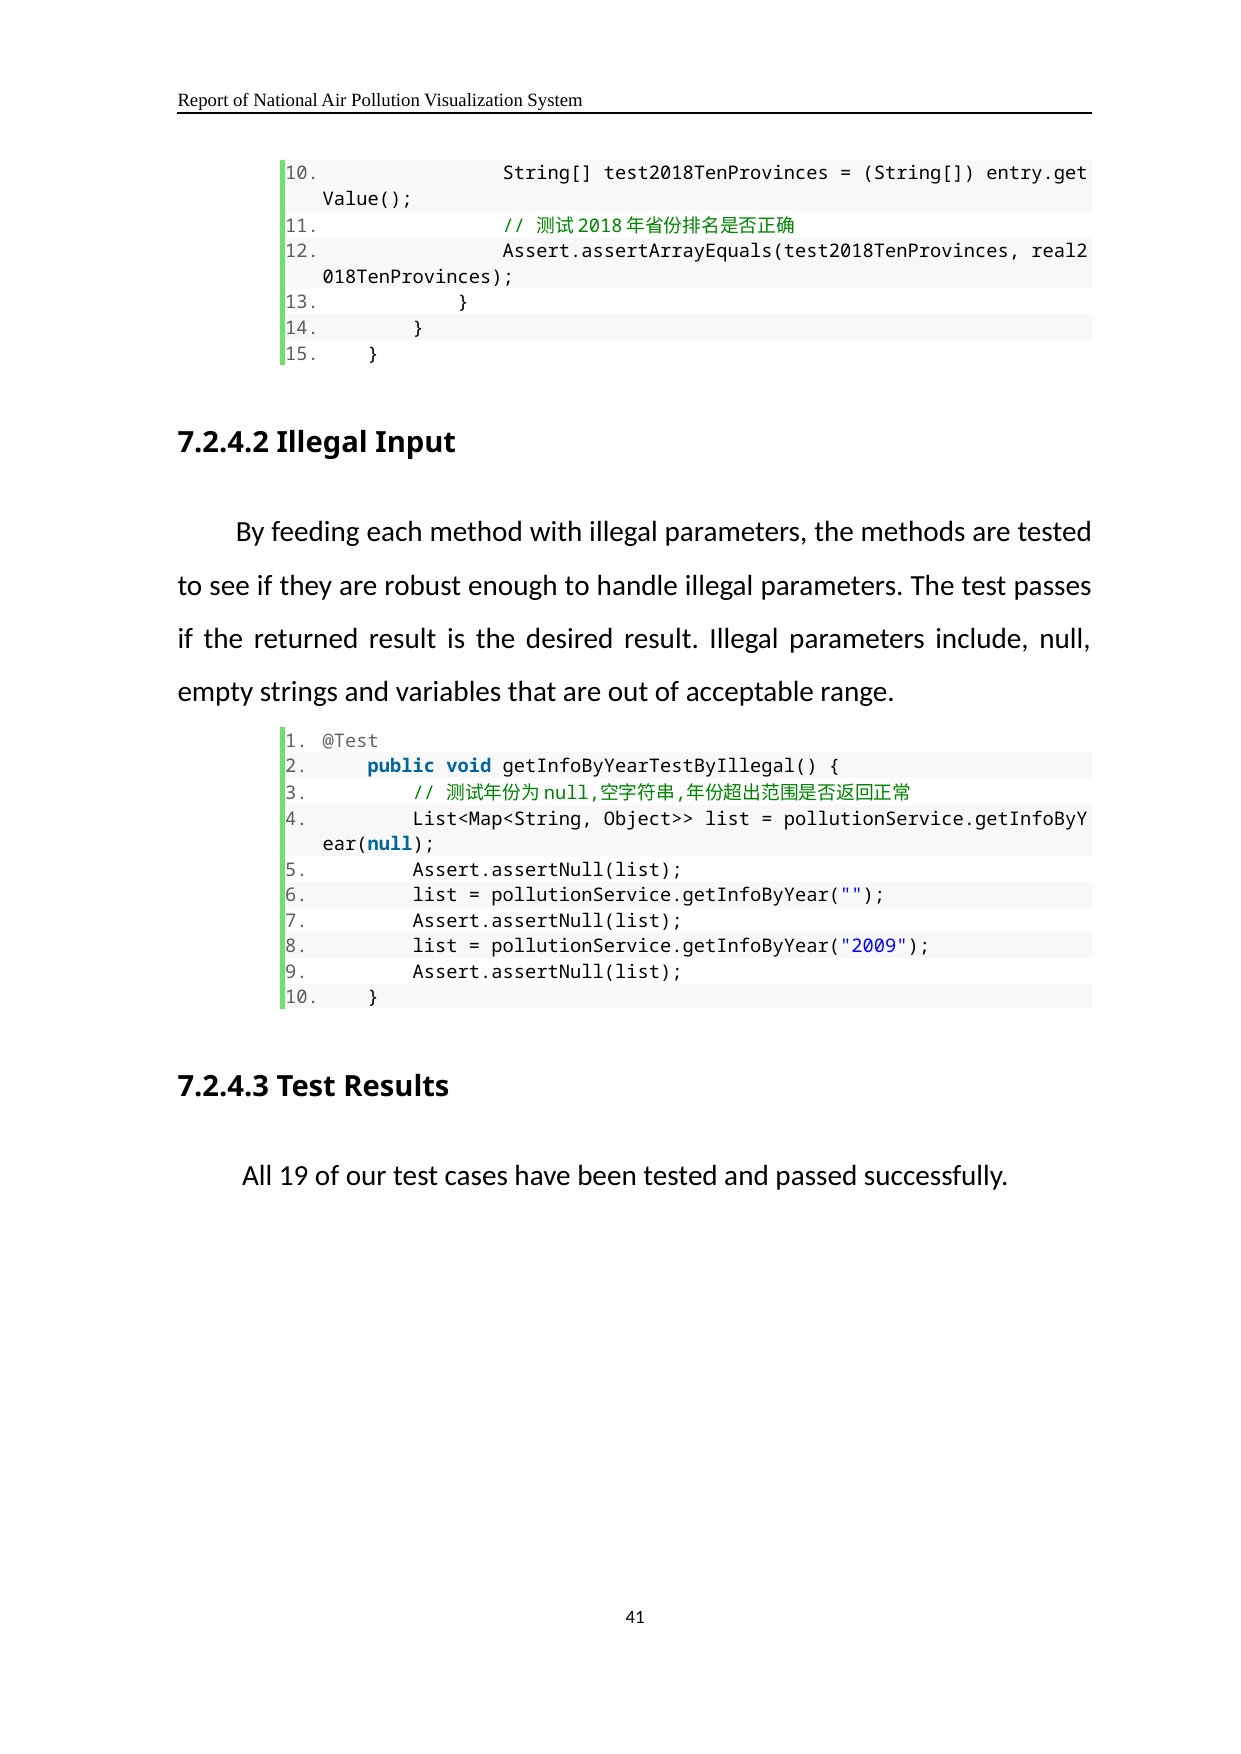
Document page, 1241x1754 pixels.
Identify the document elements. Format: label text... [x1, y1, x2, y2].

list Assert.assertNull(list); [285, 856, 1092, 882]
list } [285, 289, 1092, 314]
list @Test [285, 727, 1092, 752]
list Assert.assertNull(list); [285, 907, 1092, 933]
list list = pollutionService.getInfoByYear(""); [285, 882, 1092, 907]
text By feeding each method with illegal parameters, the methods are tested to see if they are robust enough to handle illegal parameters. The test passes if the returned result is the desired result. Illegal parameters include, null, empty strings and variables that are out of acceptable range. [177, 513, 1092, 709]
list Assert.assertNull(list); [285, 958, 1092, 984]
list List<Map<String, Object>> list = pollutionService.getInfoByYear(null); [285, 805, 1092, 856]
list String[] test2018TenProvinces = (String[]) entry.getValue(); [280, 159, 1092, 211]
list public void getInfoByYearTestByIllegal() { [285, 752, 1092, 778]
list // 测试年份为null,空字符串,年份超出范围是否返回正常 [285, 778, 1092, 805]
subtitle 7.2.4.2 Illegal Input [177, 421, 1092, 461]
list list = pollutionService.getInfoByYear("2009"); [285, 933, 1092, 958]
subtitle 7.2.4.3 Test Results [177, 1065, 1092, 1105]
list } [285, 314, 1092, 340]
list // 测试2018年省份排名是否正确 [285, 211, 1092, 238]
list } [285, 984, 1092, 1009]
list } [285, 340, 1092, 365]
list Assert.assertArrayEquals(test2018TenProvinces, real2018TenProvinces); [285, 238, 1092, 289]
text All 19 of our test cases have been tested and passed successfully. [221, 1157, 1092, 1193]
